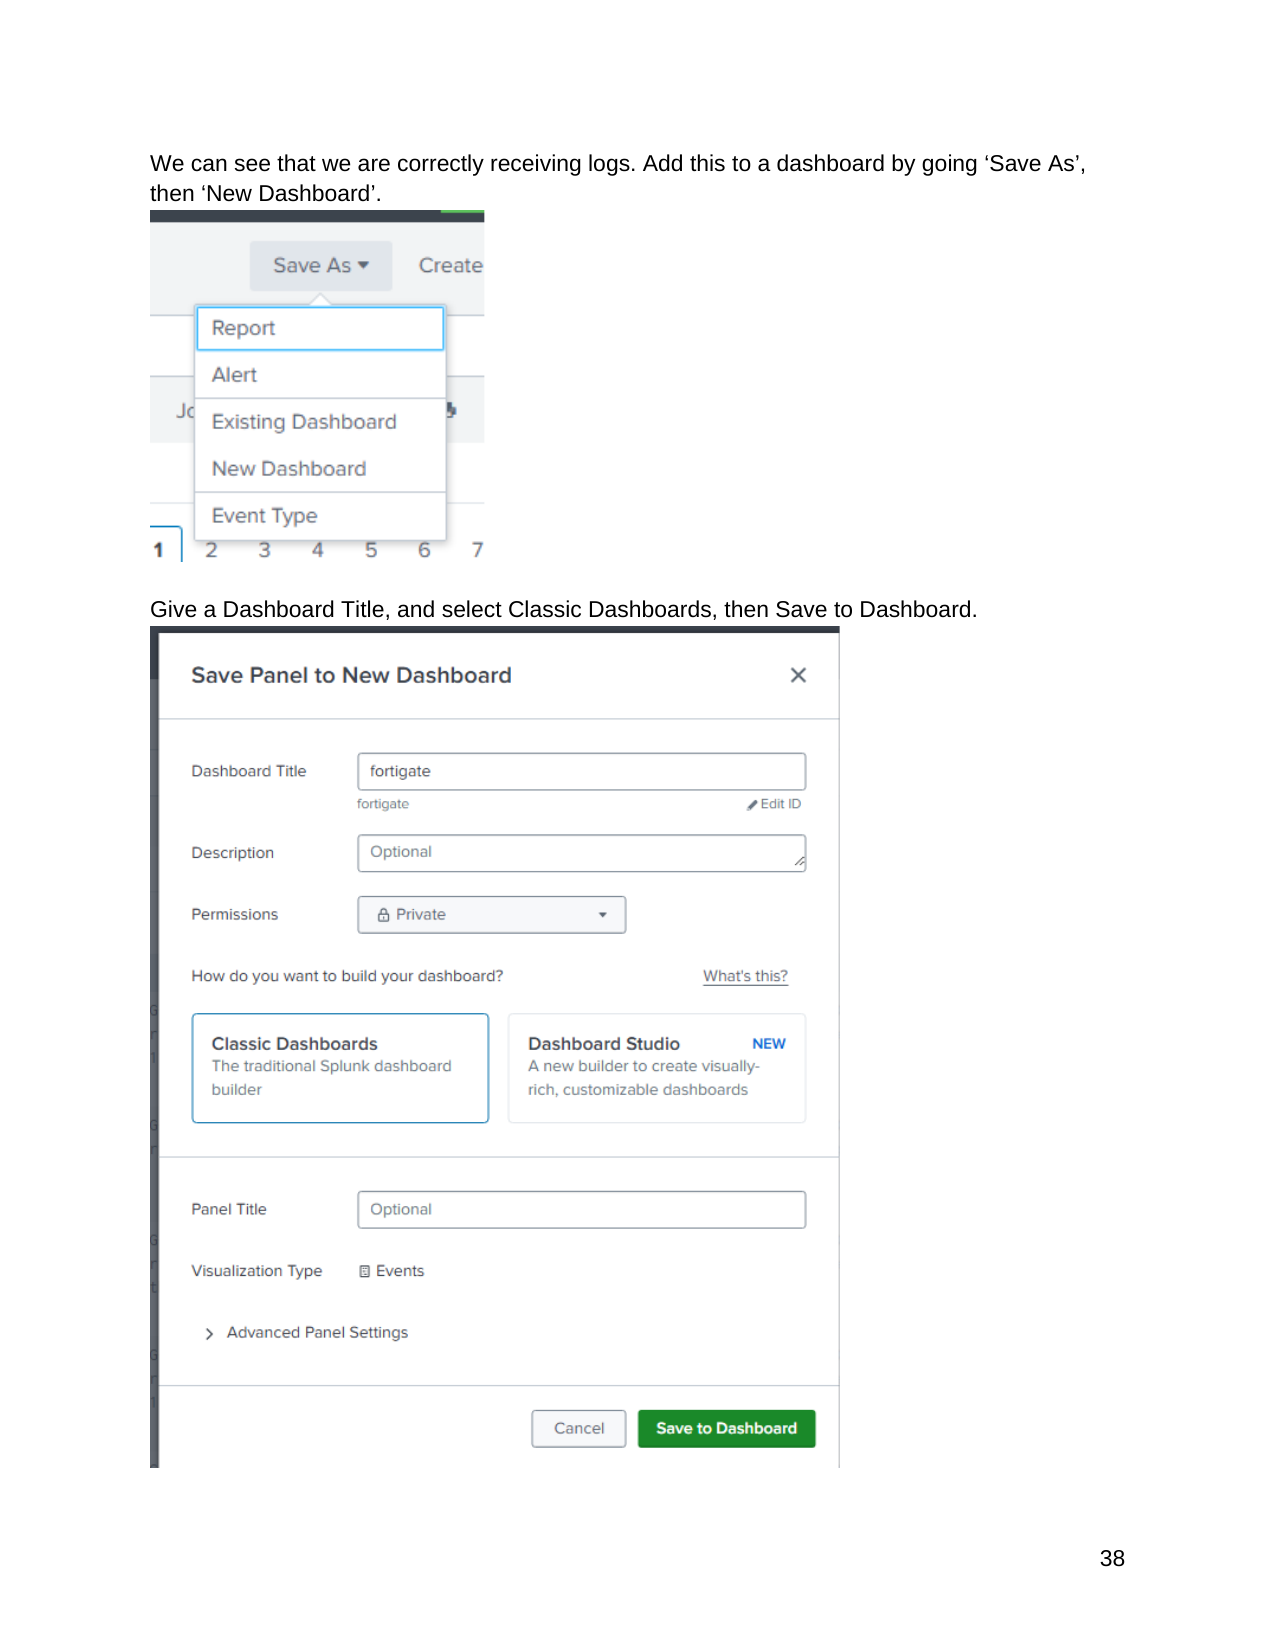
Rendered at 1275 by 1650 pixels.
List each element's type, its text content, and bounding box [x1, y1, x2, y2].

picture [150, 626, 840, 1468]
text Give a Dashboard Title, and select Classic Dashboards, then Save to Dashboard. [150, 596, 1125, 622]
picture [150, 210, 485, 562]
text We can see that we are correctly receiving logs. Add this to a dashboard by going ‘Save As’, then ‘New Dashboard’. [150, 150, 1125, 207]
